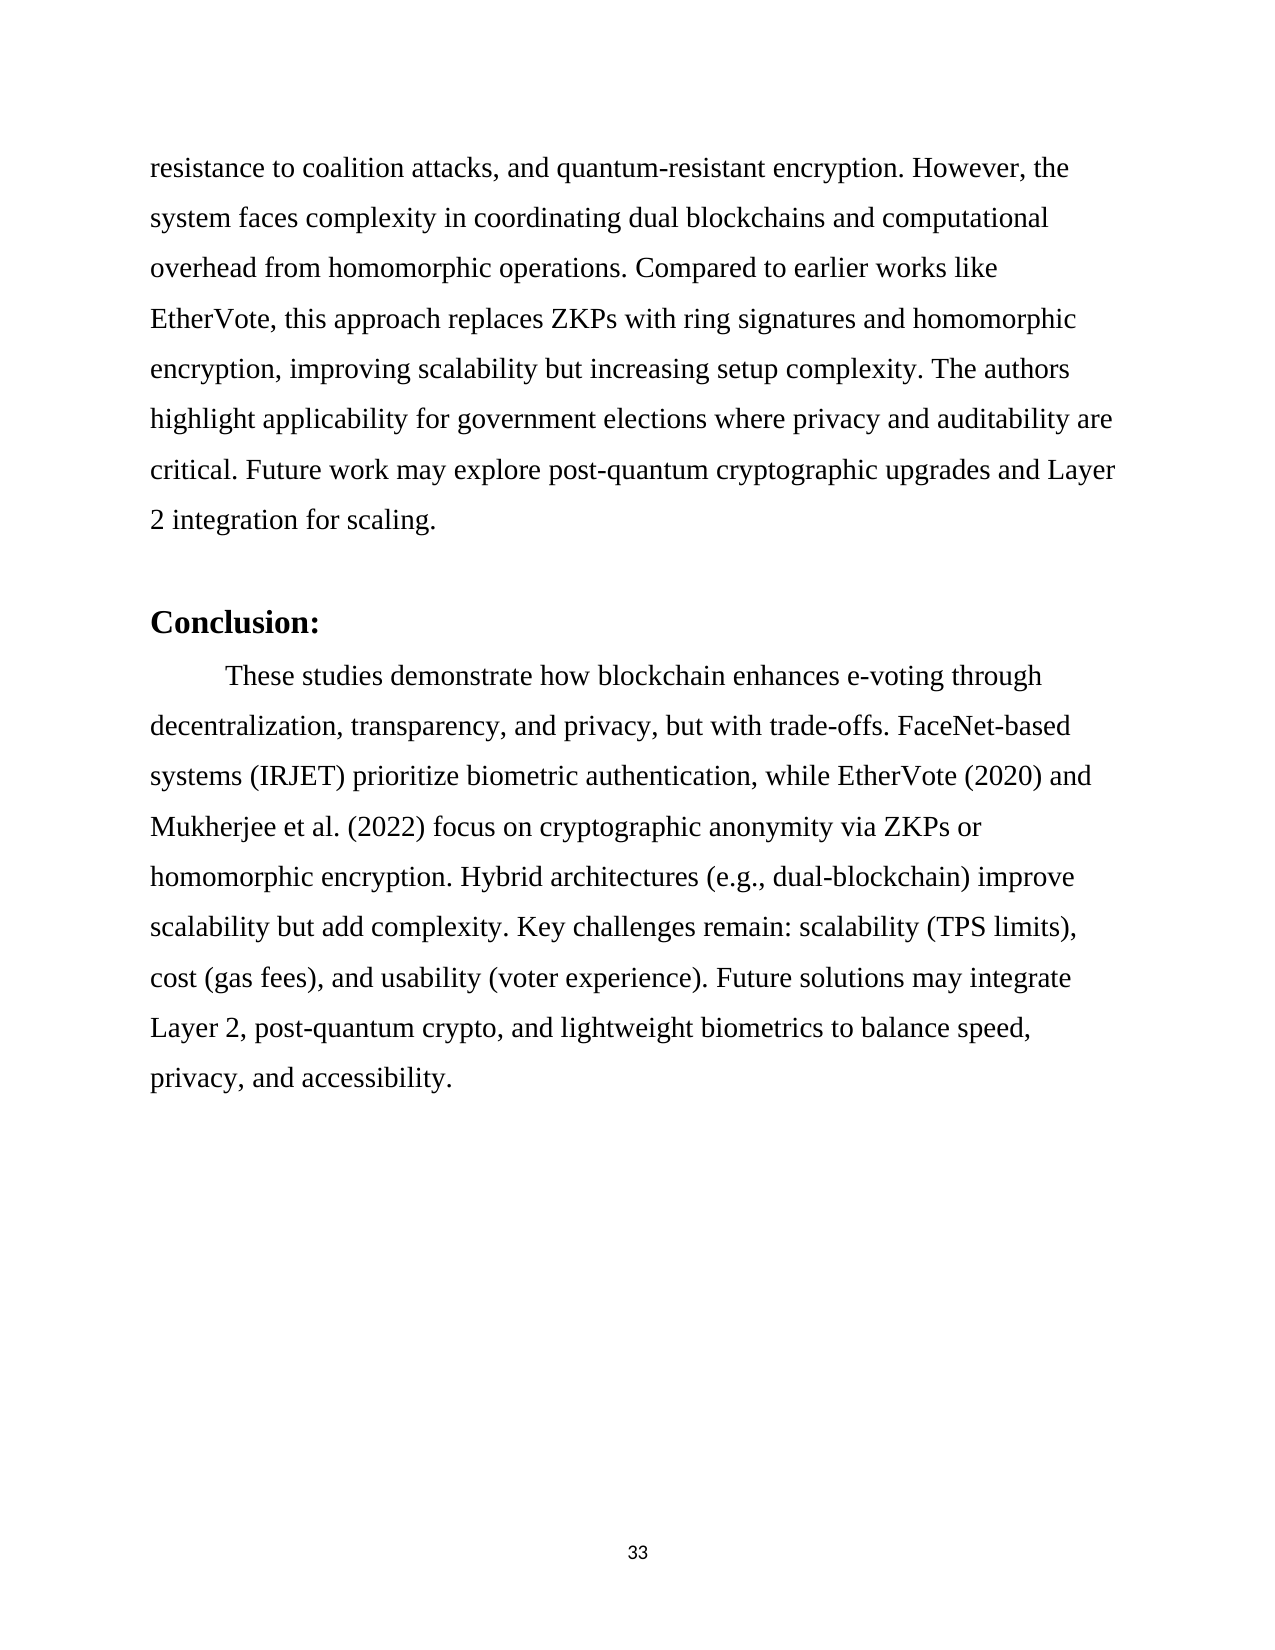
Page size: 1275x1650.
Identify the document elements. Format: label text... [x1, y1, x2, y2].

text Conclusion: These studies demonstrate how blockchain enhances e-voting through decentralization, transparency, and privacy, but with trade-offs. FaceNet-based systems (IRJET) prioritize biometric authentication, while EtherVote (2020) and Mukherjee et al. (2022) focus on cryptographic anonymity via ZKPs or homomorphic encryption. Hybrid architectures (e.g., dual-blockchain) improve scalability but add complexity. Key challenges remain: scalability (TPS limits), cost (gas fees), and usability (voter experience). Future solutions may integrate Layer 2, post-quantum crypto, and lightweight biometrics to balance speed, privacy, and accessibility. [150, 603, 1125, 1094]
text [150, 150, 1125, 536]
